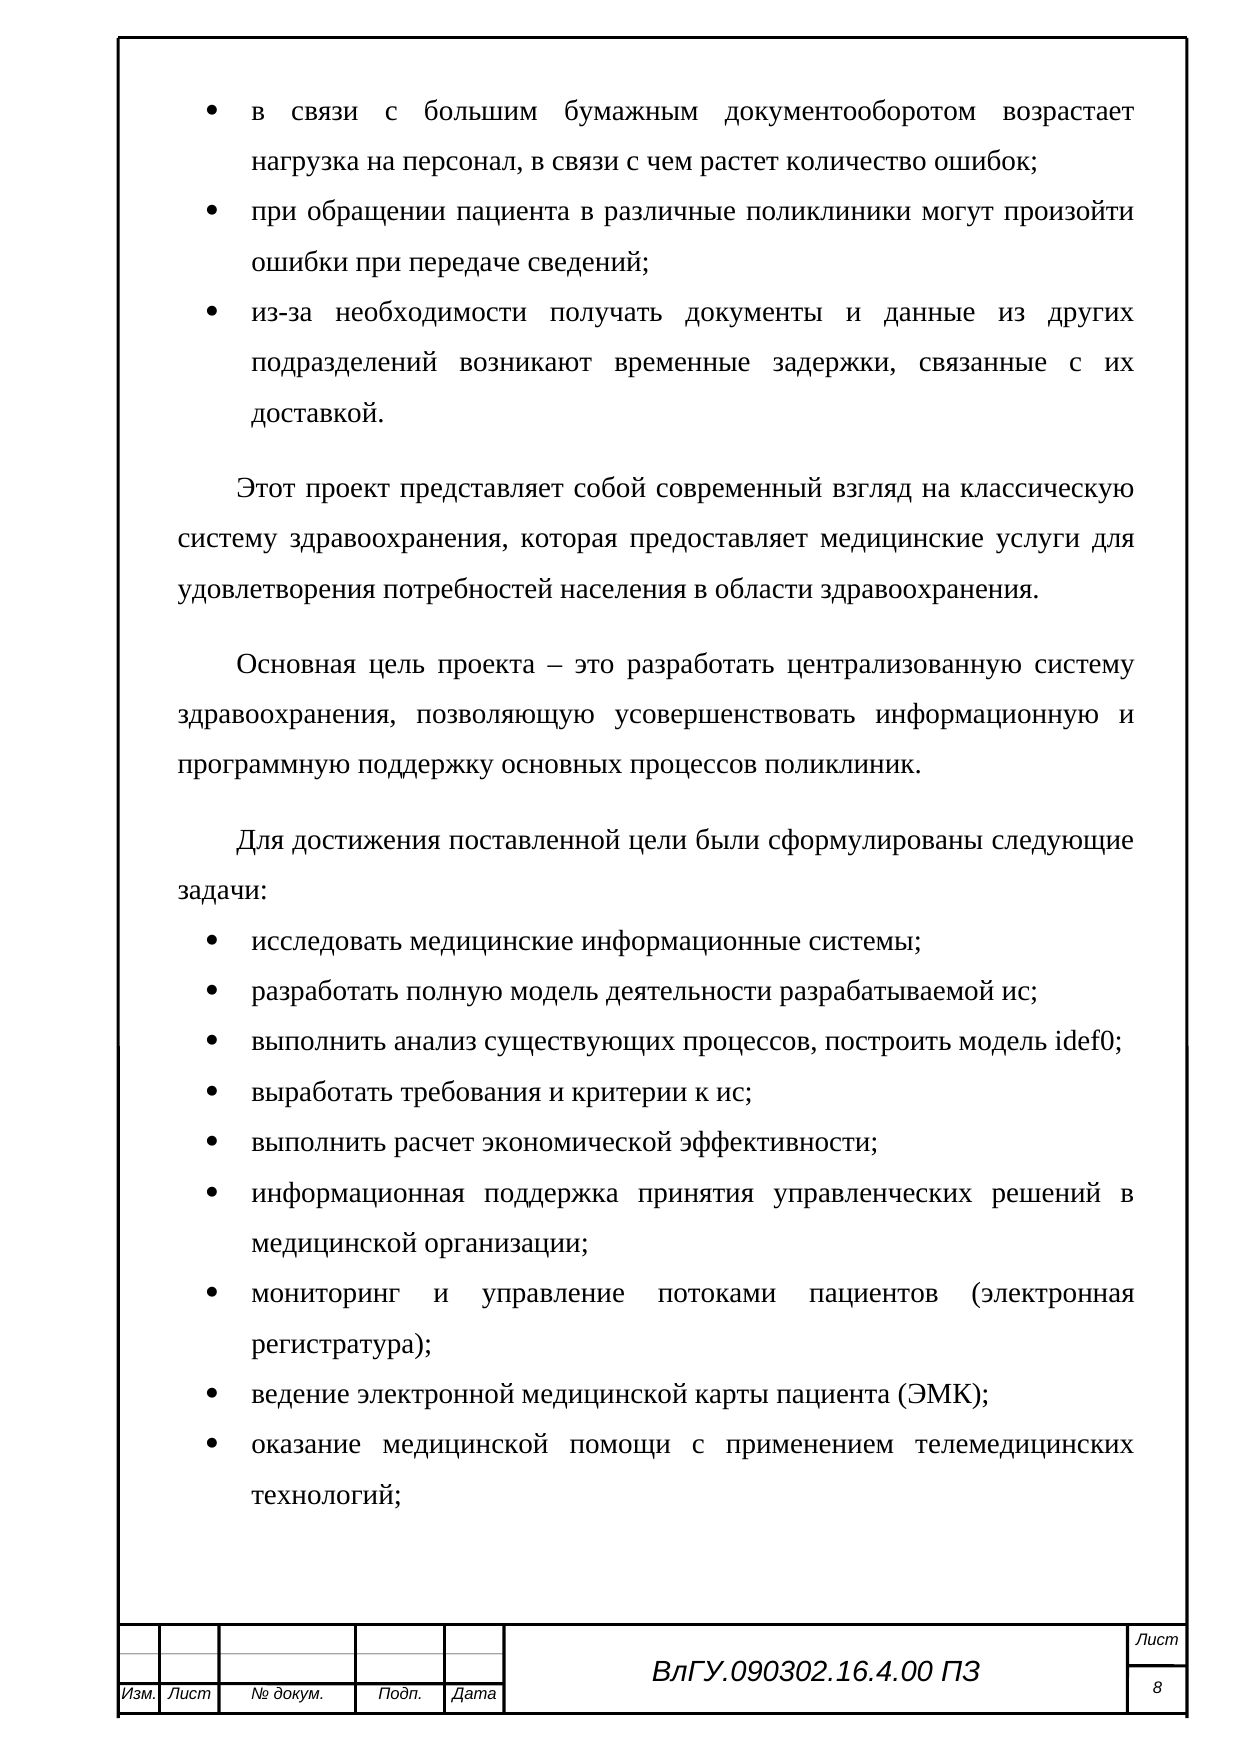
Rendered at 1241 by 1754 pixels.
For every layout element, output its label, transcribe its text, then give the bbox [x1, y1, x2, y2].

list выполнить анализ существующих процессов, построить модель idef0; [207, 1023, 1135, 1057]
text Этот проект представляет собой современный взгляд на классическую систему здравоохранения, которая предоставляет медицинские услуги для удовлетворения потребностей населения в области здравоохранения. [177, 470, 1135, 604]
list в связи с большим бумажным документооборотом возрастает нагрузка на персонал, в связи с чем растет количество ошибок; [207, 93, 1135, 177]
list выработать требования и критерии к ис; [207, 1074, 1135, 1107]
list разработать полную модель деятельности разрабатываемой ис; [207, 973, 1135, 1007]
list исследовать медицинские информационные системы; [207, 923, 1135, 956]
text Для достижения поставленной цели были сформулированы следующие задачи: [177, 822, 1135, 906]
text Основная цель проекта – это разработать централизованную систему здравоохранения, позволяющую усовершенствовать информационную и программную поддержку основных процессов поликлиник. [177, 646, 1135, 780]
list при обращении пациента в различные поликлиники могут произойти ошибки при передаче сведений; [207, 193, 1135, 277]
list ведение электронной медицинской карты пациента (ЭМК); [207, 1376, 1135, 1410]
list из-за необходимости получать документы и данные из других подразделений возникают временные задержки, связанные с их доставкой. [207, 294, 1135, 428]
list выполнить расчет экономической эффективности; [207, 1124, 1135, 1158]
list информационная поддержка принятия управленческих решений в медицинской организации; [207, 1175, 1135, 1259]
list оказание медицинской помощи с применением телемедицинских технологий; [207, 1427, 1135, 1511]
list мониторинг и управление потоками пациентов (электронная регистратура); [207, 1275, 1135, 1359]
